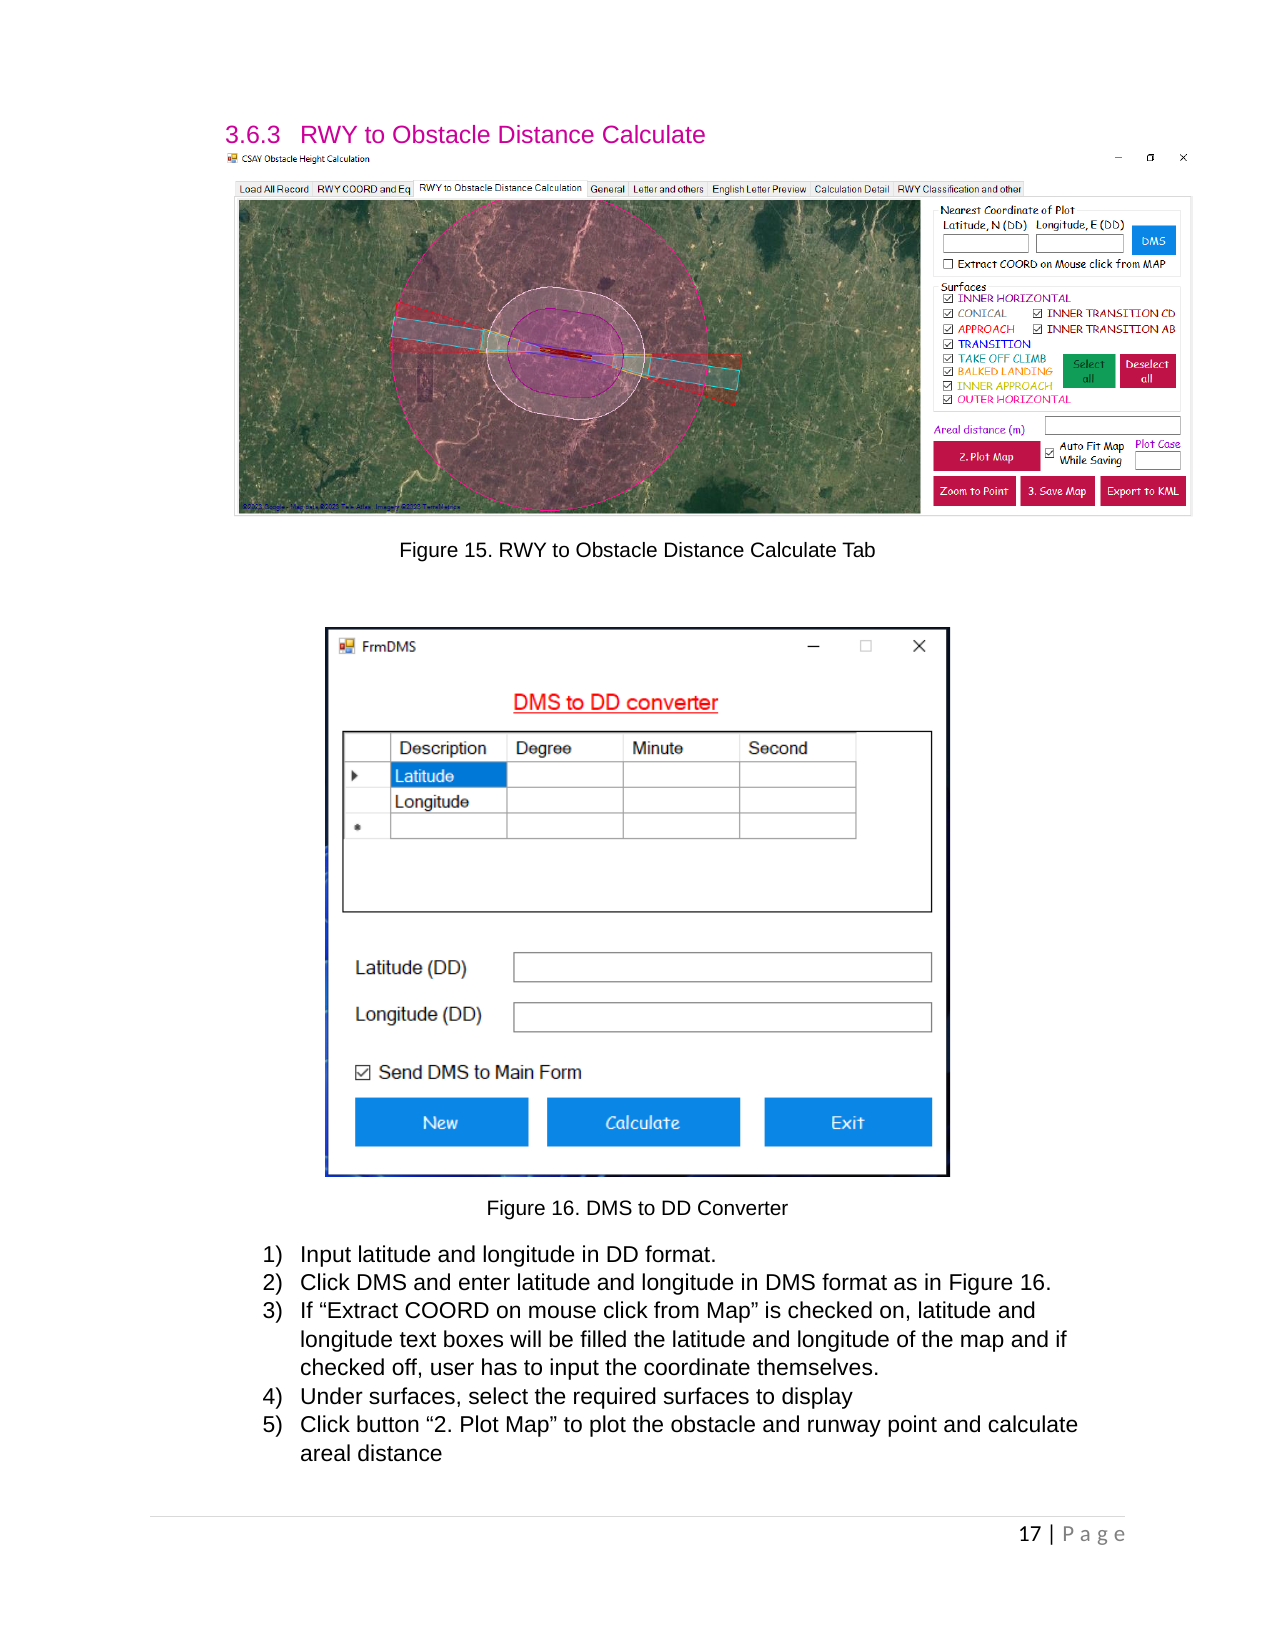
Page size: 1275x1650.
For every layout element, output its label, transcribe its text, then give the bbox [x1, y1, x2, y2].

list Under surfaces, select the required surfaces to display [262, 1383, 1125, 1409]
subtitle RWY to Obstacle Distance Calculate [225, 120, 1125, 149]
list If “Extract COORD on mouse click from Map” is checked on, latitude and longitude text boxes will be filled the latitude and longitude of the map and if checked off, user has to input the coordinate themselves. [262, 1297, 1125, 1381]
list Click DMS and enter latitude and longitude in DMS format as in Figure 16. [262, 1269, 1125, 1295]
list Click button “2. Plot Map” to plot the obstacle and runway point and calculate areal distance [262, 1411, 1125, 1466]
list Input latitude and longitude in DD format. [262, 1241, 1125, 1267]
picture [225, 151, 1200, 519]
picture [325, 627, 951, 1177]
text Figure 16. DMS to DD Converter [150, 1196, 1125, 1220]
text Figure 15. RWY to Obstacle Distance Calculate Tab [150, 537, 1125, 561]
